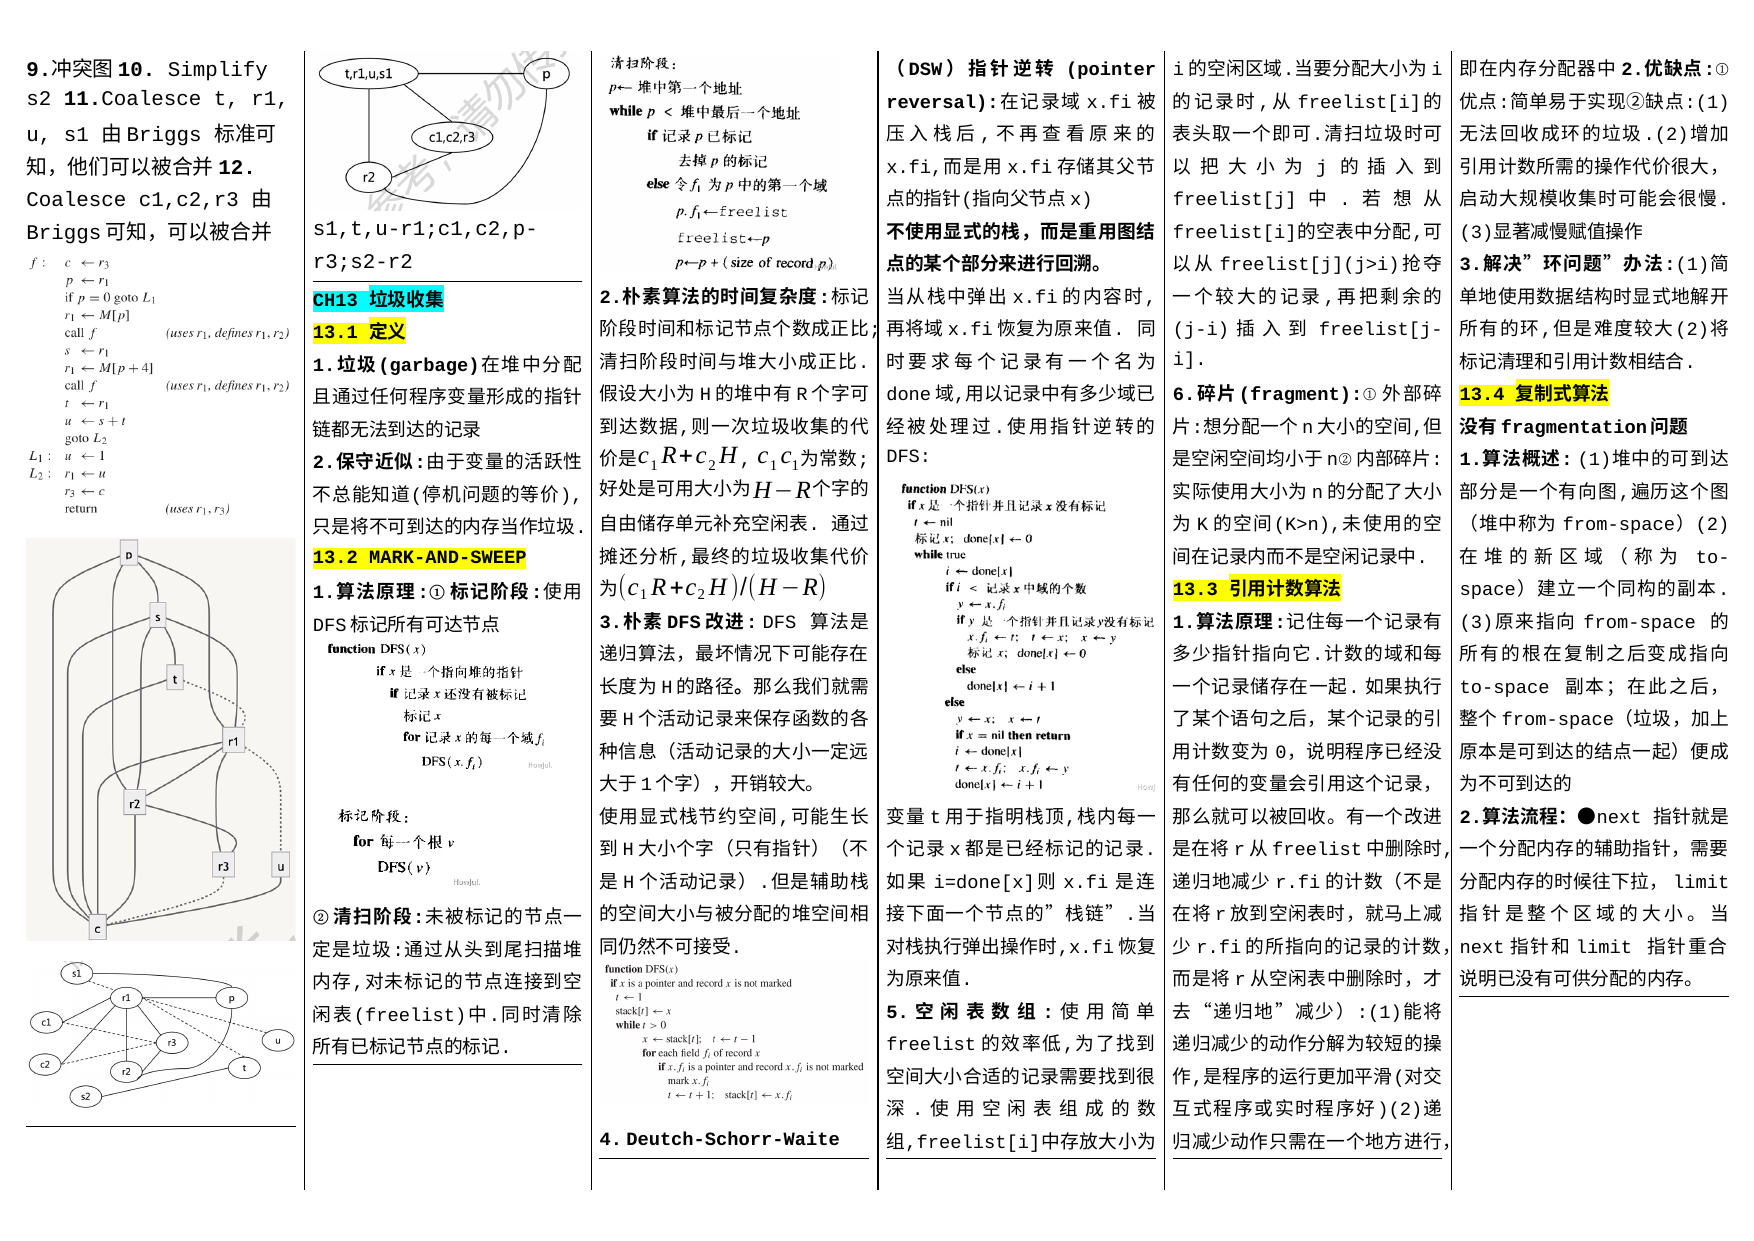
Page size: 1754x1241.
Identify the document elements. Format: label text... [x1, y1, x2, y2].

picture [26, 538, 296, 941]
picture [599, 51, 841, 274]
text 变量t用于指明栈顶,栈内每一个记录x都是已经标记的记录.如果i=done[x]则x.fi是连接下面一个节点的”栈链”.当对栈执行弹出操作时,x.fi恢复为原来值. [886, 799, 1156, 994]
text 4. Deutch-Schorr-Waite [599, 1124, 869, 1158]
text CH13 垃圾收集 [313, 282, 582, 314]
picture [312, 639, 555, 773]
text 2.朴素算法的时间复杂度:标记阶段时间和标记节点个数成正比;清扫阶段时间与堆大小成正比. 假设大小为H的堆中有R个字可到达数据,则一次垃圾收集的代价是, 为常数;好处是可用大小为个字的自由储存单元补充空闲表. 通过摊还分析,最终的垃圾收集代价为 [599, 279, 869, 604]
picture [886, 473, 1156, 795]
picture [599, 961, 869, 1104]
text 1.算法概述: (1)堆中的可到达部分是一个有向图,遍历这个图（堆中称为 from-space）(2)在堆的新区域（称为 to-space）建立一个同构的副本.(3)原来指向 from-space 的所有的根在复制之后变成指向to-space 副本；在此之后，整个from-space（垃圾，加上原本是可到达的结点一起）便成为不可到达的 [1459, 441, 1729, 799]
picture [312, 802, 485, 892]
text 2.保守近似:由于变量的活跃性不总能知道(停机问题的等价),只是将不可到达的内存当作垃圾. [313, 444, 582, 542]
text 13.4 复制式算法 [1459, 376, 1729, 409]
picture [26, 961, 296, 1109]
text 3.朴素DFS改进: DFS 算法是递归算法，最坏情况下可能存在长度为H的路径。那么我们就需要H个活动记录来保存函数的各种信息（活动记录的大小一定远大于1个字），开销较大。 [599, 604, 869, 799]
text 5.空闲表数组:使用简单freelist的效率低,为了找到空间大小合适的记录需要找到很深.使用空闲表组成的数组,freelist[i]中存放大小为i的空闲区域.当要分配大小为i的记录时,从freelist[i]的表头取一个即可.清扫垃圾时可以把大小为j的插入到freelist[j]中.若想从freelist[i]的空表中分配,可以从freelist[j](j>i)抢夺一个较大的记录,再把剩余的(j-i)插入到freelist[j-i]. [886, 994, 1156, 1158]
text s1,t,u-r1;c1,c2,p-r3;s2-r2 [313, 214, 582, 281]
text 1.算法原理:记住每一个记录有多少指针指向它.计数的域和每一个记录储存在一起. 如果执行了某个语句之后，某个记录的引用计数变为 0，说明程序已经没有任何的变量会引用这个记录，那么就可以被回收。有一个改进是在将r从freelist中删除时,递归地减少r.fi的计数（不是在将r放到空闲表时，就马上减少r.fi的所指向的记录的计数，而是将r从空闲表中删除时，才去“递归地”减少）:(1)能将递归减少的动作分解为较短的操作,是程序的运行更加平滑(对交互式程序或实时程序好)(2)递归减少动作只需在一个地方进行，即在内存分配器中2.优缺点:①优点:简单易于实现②缺点:(1)无法回收成环的垃圾.(2)增加引用计数所需的操作代价很大，启动大规模收集时可能会很慢.(3)显著减慢赋值操作 [1173, 604, 1442, 1158]
text ②清扫阶段:未被标记的节点一定是垃圾:通过从头到尾扫描堆内存,对未标记的节点连接到空闲表(freelist)中.同时清除所有已标记节点的标记. [313, 899, 582, 1064]
picture [312, 51, 583, 211]
text 9.冲突图10. Simplify s2 11.Coalesce t, r1, u, s1 由 Briggs 标准可知，他们可以被合并 12. Coalesce c1,c2,r3 由 Briggs可知，可以被合并 [26, 51, 296, 246]
text （DSW）指针逆转 (pointer reversal):在记录域x.fi被压入栈后,不再查看原来的x.fi,而是用x.fi存储其父节点的指针(指向父节点x) [886, 51, 1156, 214]
text 使用显式栈节约空间,可能生长到H大小个字（只有指针）（不是H个活动记录）.但是辅助栈的空间大小与被分配的堆空间相同仍然不可接受. [599, 799, 869, 961]
text 1.算法原理:记住每一个记录有多少指针指向它.计数的域和每一个记录储存在一起. 如果执行了某个语句之后，某个记录的引用计数变为 0，说明程序已经没有任何的变量会引用这个记录，那么就可以被回收。有一个改进是在将r从freelist中删除时,递归地减少r.fi的计数（不是在将r放到空闲表时，就马上减少r.fi的所指向的记录的计数，而是将r从空闲表中删除时，才去“递归地”减少）:(1)能将递归减少的动作分解为较短的操作,是程序的运行更加平滑(对交互式程序或实时程序好)(2)递归减少动作只需在一个地方进行，即在内存分配器中2.优缺点:①优点:简单易于实现②缺点:(1)无法回收成环的垃圾.(2)增加引用计数所需的操作代价很大，启动大规模收集时可能会很慢.(3)显著减慢赋值操作 [1459, 51, 1729, 246]
text 13.2 MARK-AND-SWEEP [313, 542, 582, 574]
text 不使用显式的栈，而是重用图结点的某个部分来进行回溯。 [886, 214, 1156, 279]
text 2.算法流程：●next 指针就是一个分配内存的辅助指针，需要分配内存的时候往下拉， limit指针是整个区域的大小。当next指针和limit 指针重合，说明已没有可供分配的内存。 [1459, 799, 1729, 996]
text 3.解决”环问题”办法:(1)简单地使用数据结构时显式地解开所有的环,但是难度较大(2)将标记清理和引用计数相结合. [1459, 246, 1729, 376]
text 1.算法原理:①标记阶段:使用DFS标记所有可达节点 [313, 574, 582, 639]
text 6.碎片(fragment):①外部碎片:想分配一个n大小的空间,但是空闲空间均小于n②内部碎片:实际使用大小为n的分配了大小为K的空间(K>n),未使用的空间在记录内而不是空闲记录中. [1173, 376, 1442, 571]
text 当从栈中弹出x.fi的内容时,再将域x.fi恢复为原来值. 同时要求每个记录有一个名为done域,用以记录中有多少域已经被处理过.使用指针逆转的DFS: [886, 279, 1156, 473]
picture [26, 246, 296, 522]
text 没有fragmentation问题 [1459, 409, 1729, 441]
text 13.3 引用计数算法 [1173, 571, 1442, 604]
text 1.垃圾(garbage)在堆中分配且通过任何程序变量形成的指针链都无法到达的记录 [313, 347, 582, 444]
text 13.1 定义 [313, 314, 582, 347]
text 5.空闲表数组:使用简单freelist的效率低,为了找到空间大小合适的记录需要找到很深.使用空闲表组成的数组,freelist[i]中存放大小为i的空闲区域.当要分配大小为i的记录时,从freelist[i]的表头取一个即可.清扫垃圾时可以把大小为j的插入到freelist[j]中.若想从freelist[i]的空表中分配,可以从freelist[j](j>i)抢夺一个较大的记录,再把剩余的(j-i)插入到freelist[j-i]. [1173, 51, 1442, 376]
